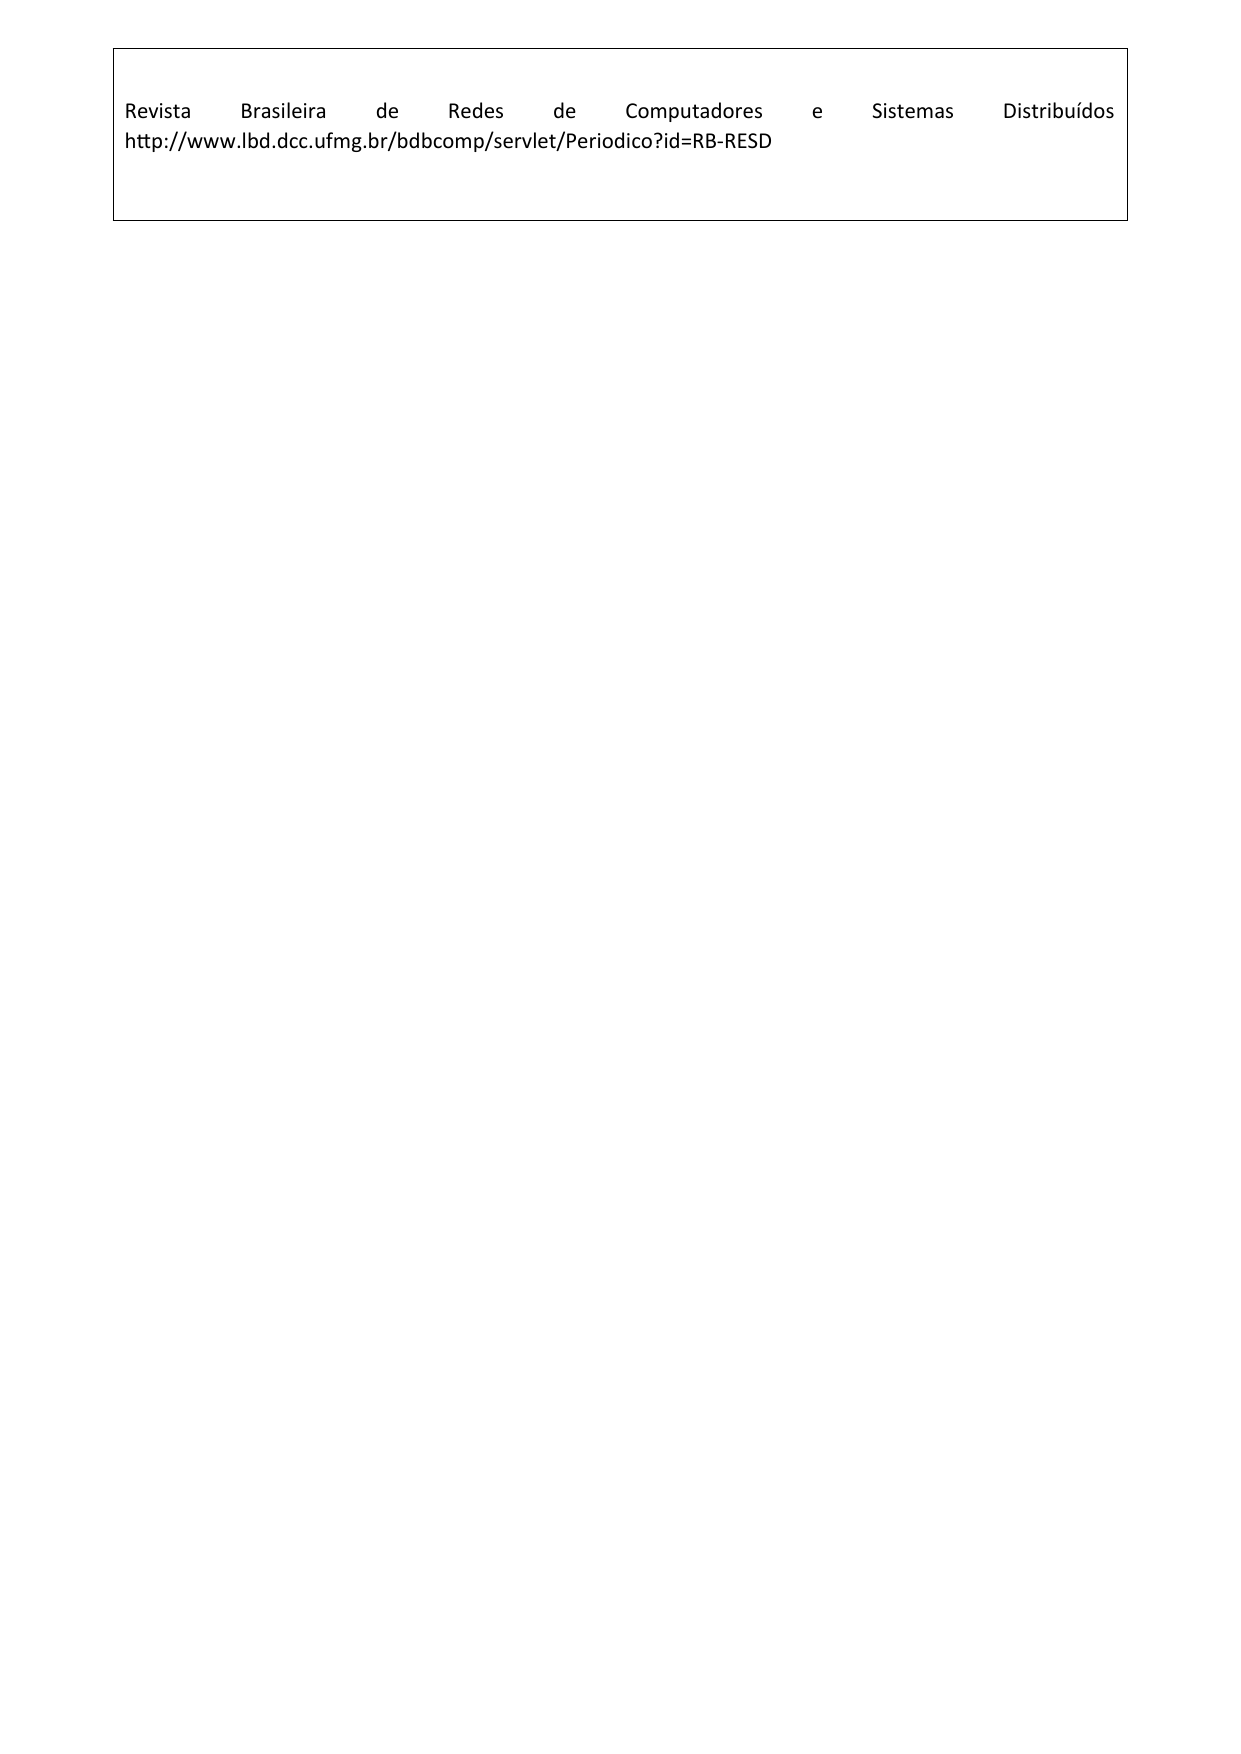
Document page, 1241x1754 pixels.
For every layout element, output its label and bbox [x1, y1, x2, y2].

table_cell [114, 49, 1127, 220]
